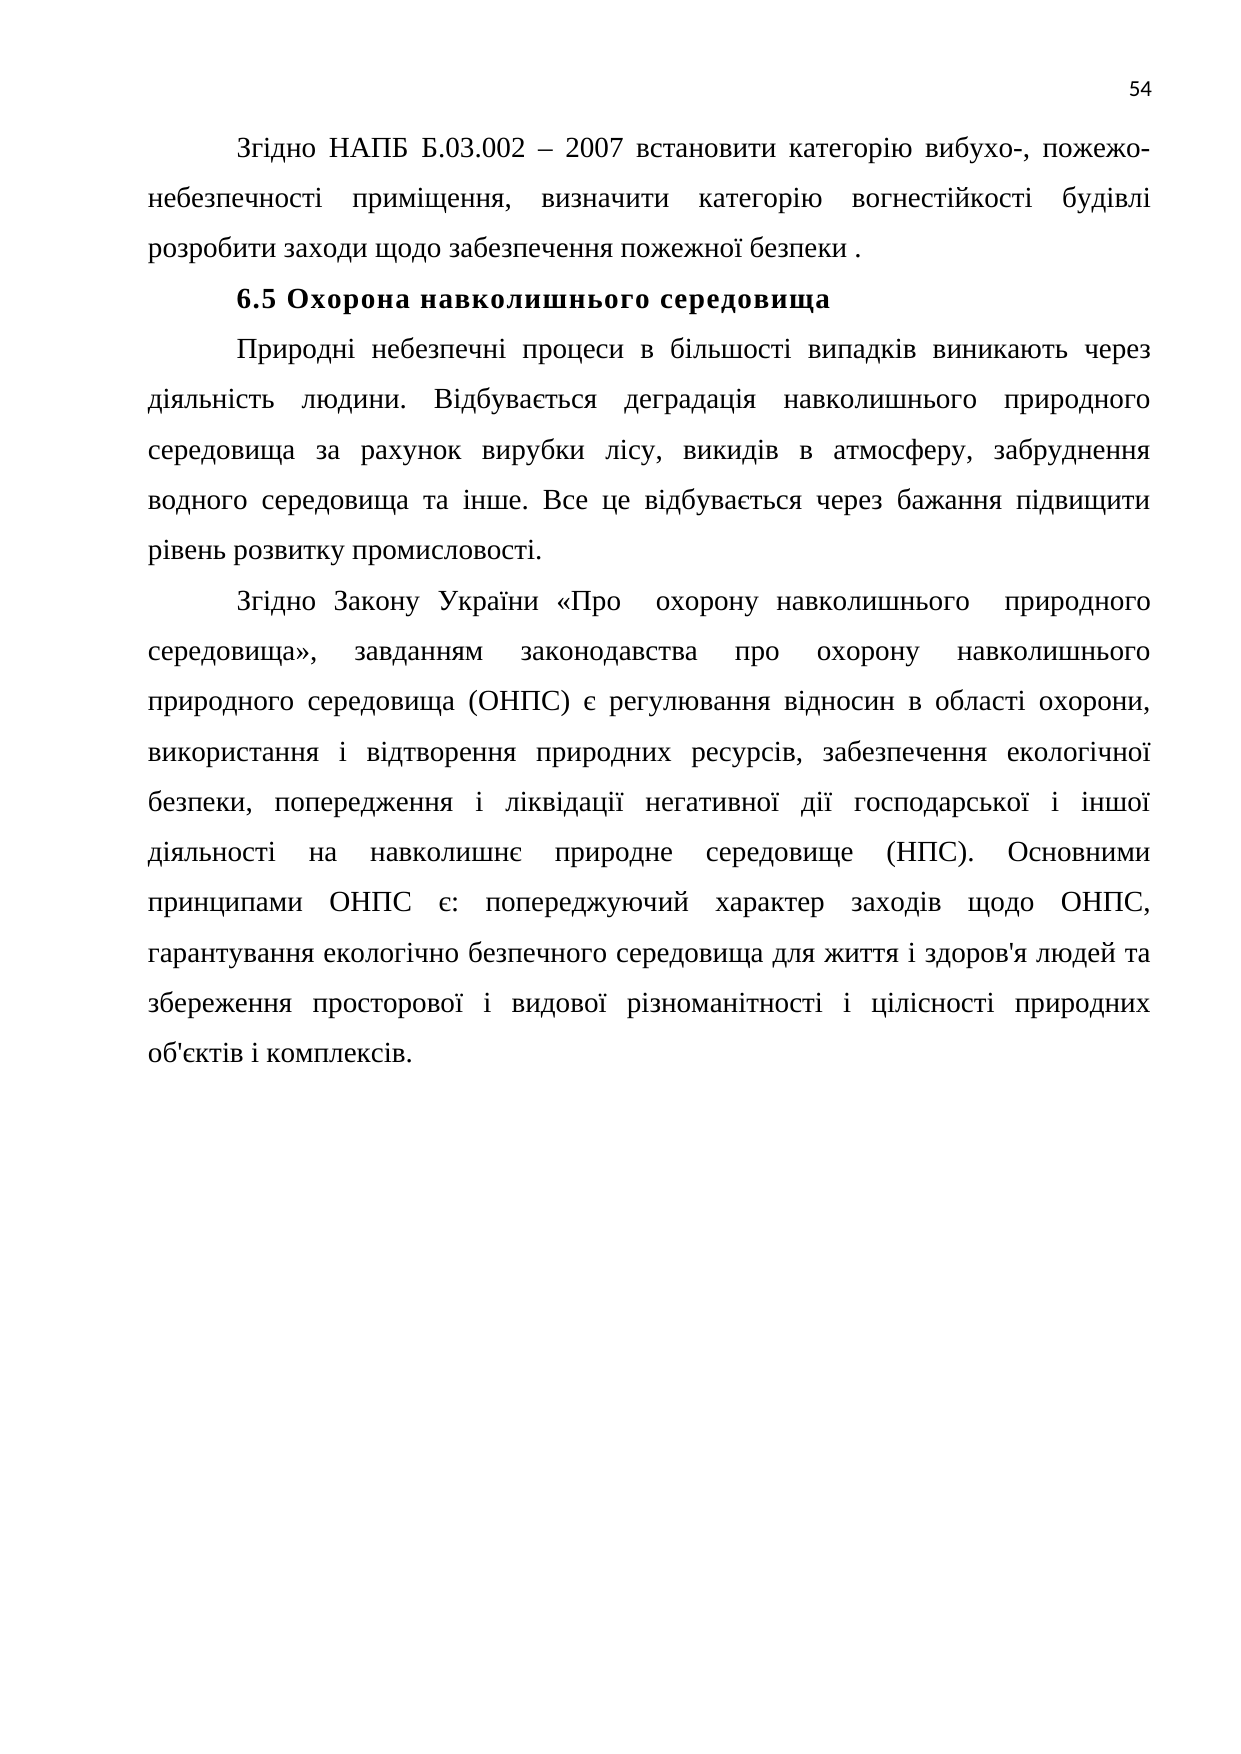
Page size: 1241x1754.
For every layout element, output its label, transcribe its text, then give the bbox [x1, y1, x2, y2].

text Згідно Закону України «Про охорону навколишнього природного середовища», завданням законодавства про охорону навколишнього природного середовища (ОНПС) є регулювання відносин в області охорони, використання і відтворення природних ресурсів, забезпечення екологічної безпеки, попередження і ліквідації негативної дії господарської і іншої діяльності на навколишнє природне середовище (НПС). Основними принципами ОНПС є: попереджуючий характер заходів щодо ОНПС, гарантування екологічно безпечного середовища для життя і здоров'я людей та збереження просторової і видової різноманітності і цілісності природних об'єктів і комплексів. [148, 583, 1152, 1069]
text Охорона навколишнього середовища [148, 281, 1152, 314]
text Природні небезпечні процеси в більшості випадків виникають через діяльність людини. Відбувається деградація навколишнього природного середовища за рахунок вирубки лісу, викидів в атмосферу, забруднення водного середовища та інше. Все це відбувається через бажання підвищити рівень розвитку промисловості. [148, 331, 1152, 566]
text Згідно НАПБ Б.03.002 – 2007 встановити категорію вибухо-, пожежо- небезпечності приміщення, визначити категорію вогнестійкості будівлі розробити заходи щодо забезпечення пожежної безпеки . [148, 130, 1152, 264]
